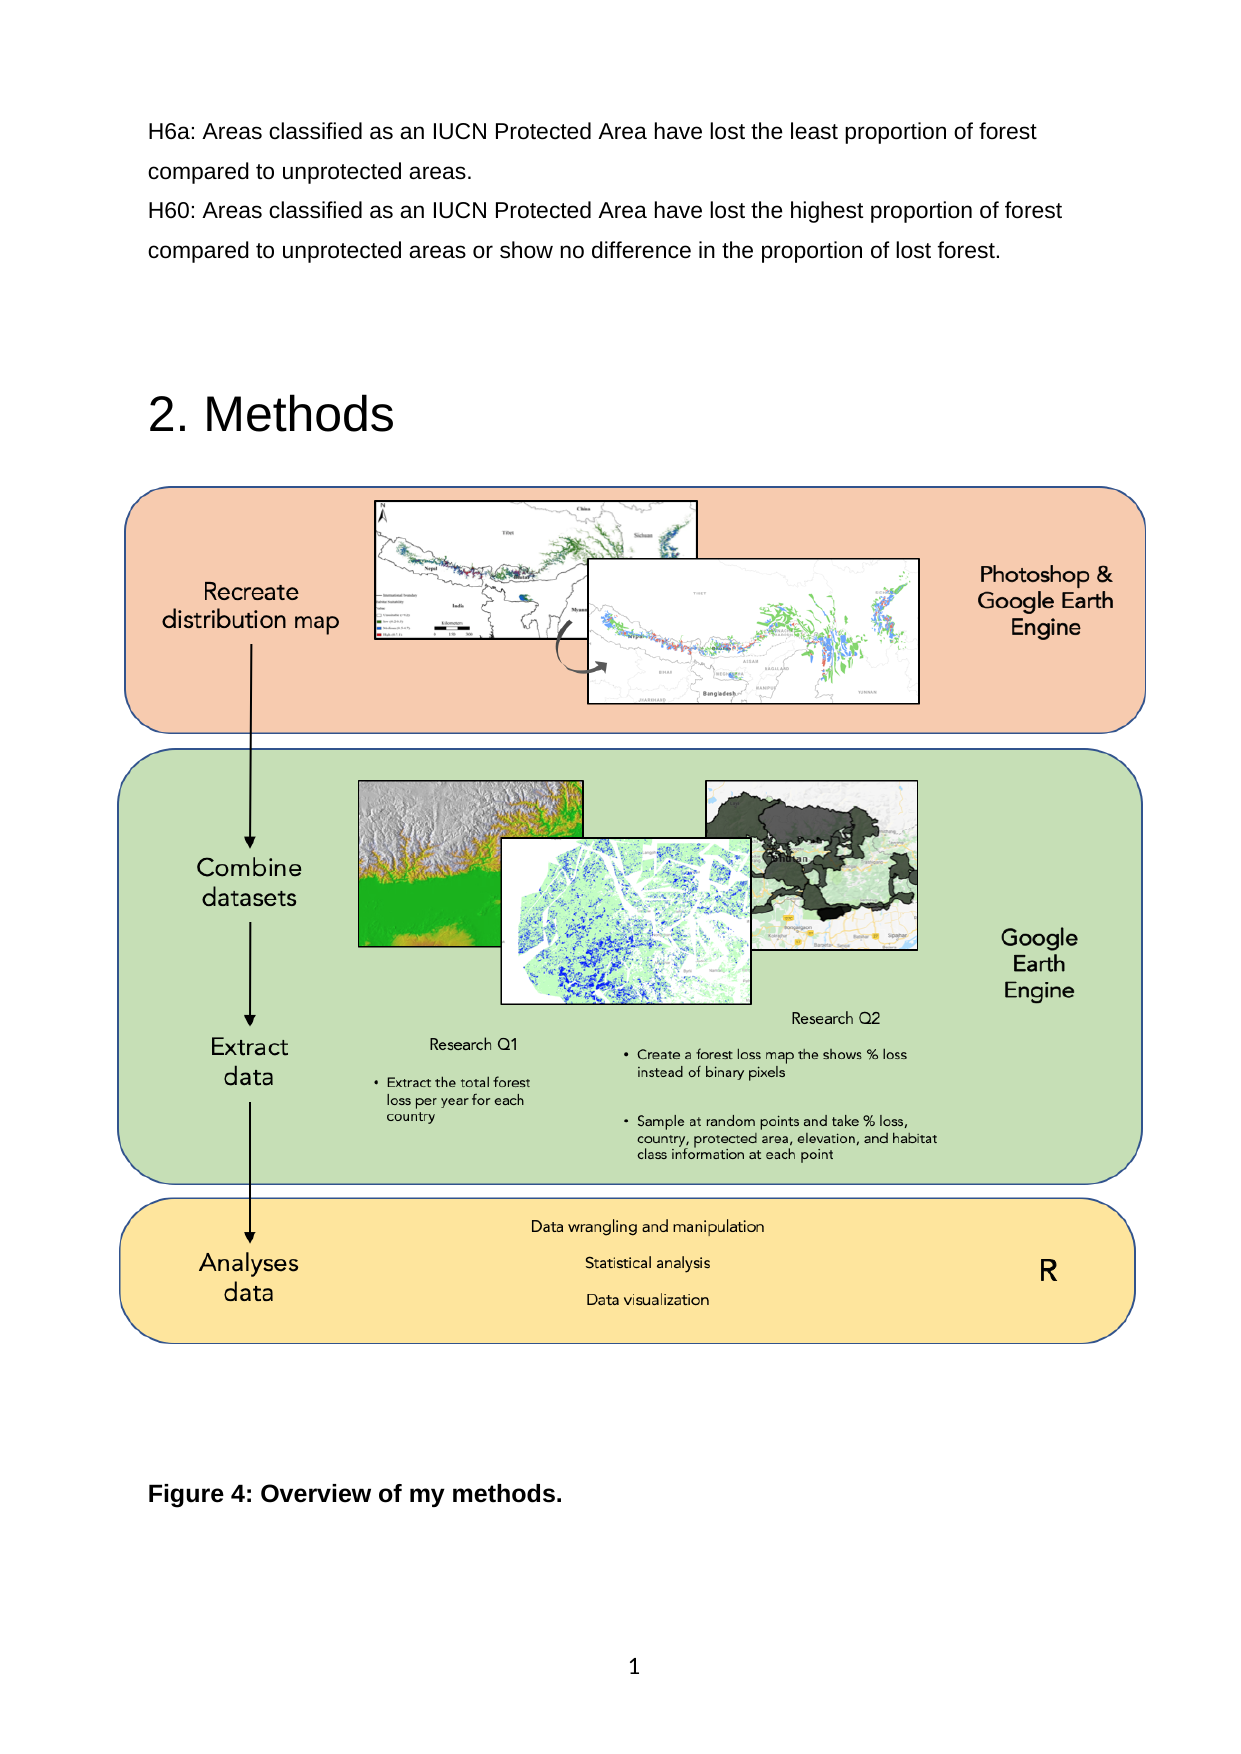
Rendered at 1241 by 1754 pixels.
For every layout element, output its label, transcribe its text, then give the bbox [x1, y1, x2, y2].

subtitle 2. Methods [148, 384, 1122, 442]
picture [102, 462, 1154, 1364]
text H60: Areas classified as an IUCN Protected Area have lost the highest proportion of forest compared to unprotected areas or show no difference in the proportion of lost forest. [148, 197, 1122, 263]
text H6a: Areas classified as an IUCN Protected Area have lost the least proportion of forest compared to unprotected areas. [148, 118, 1122, 184]
text Figure 4: Overview of my methods. [148, 1479, 1122, 1507]
